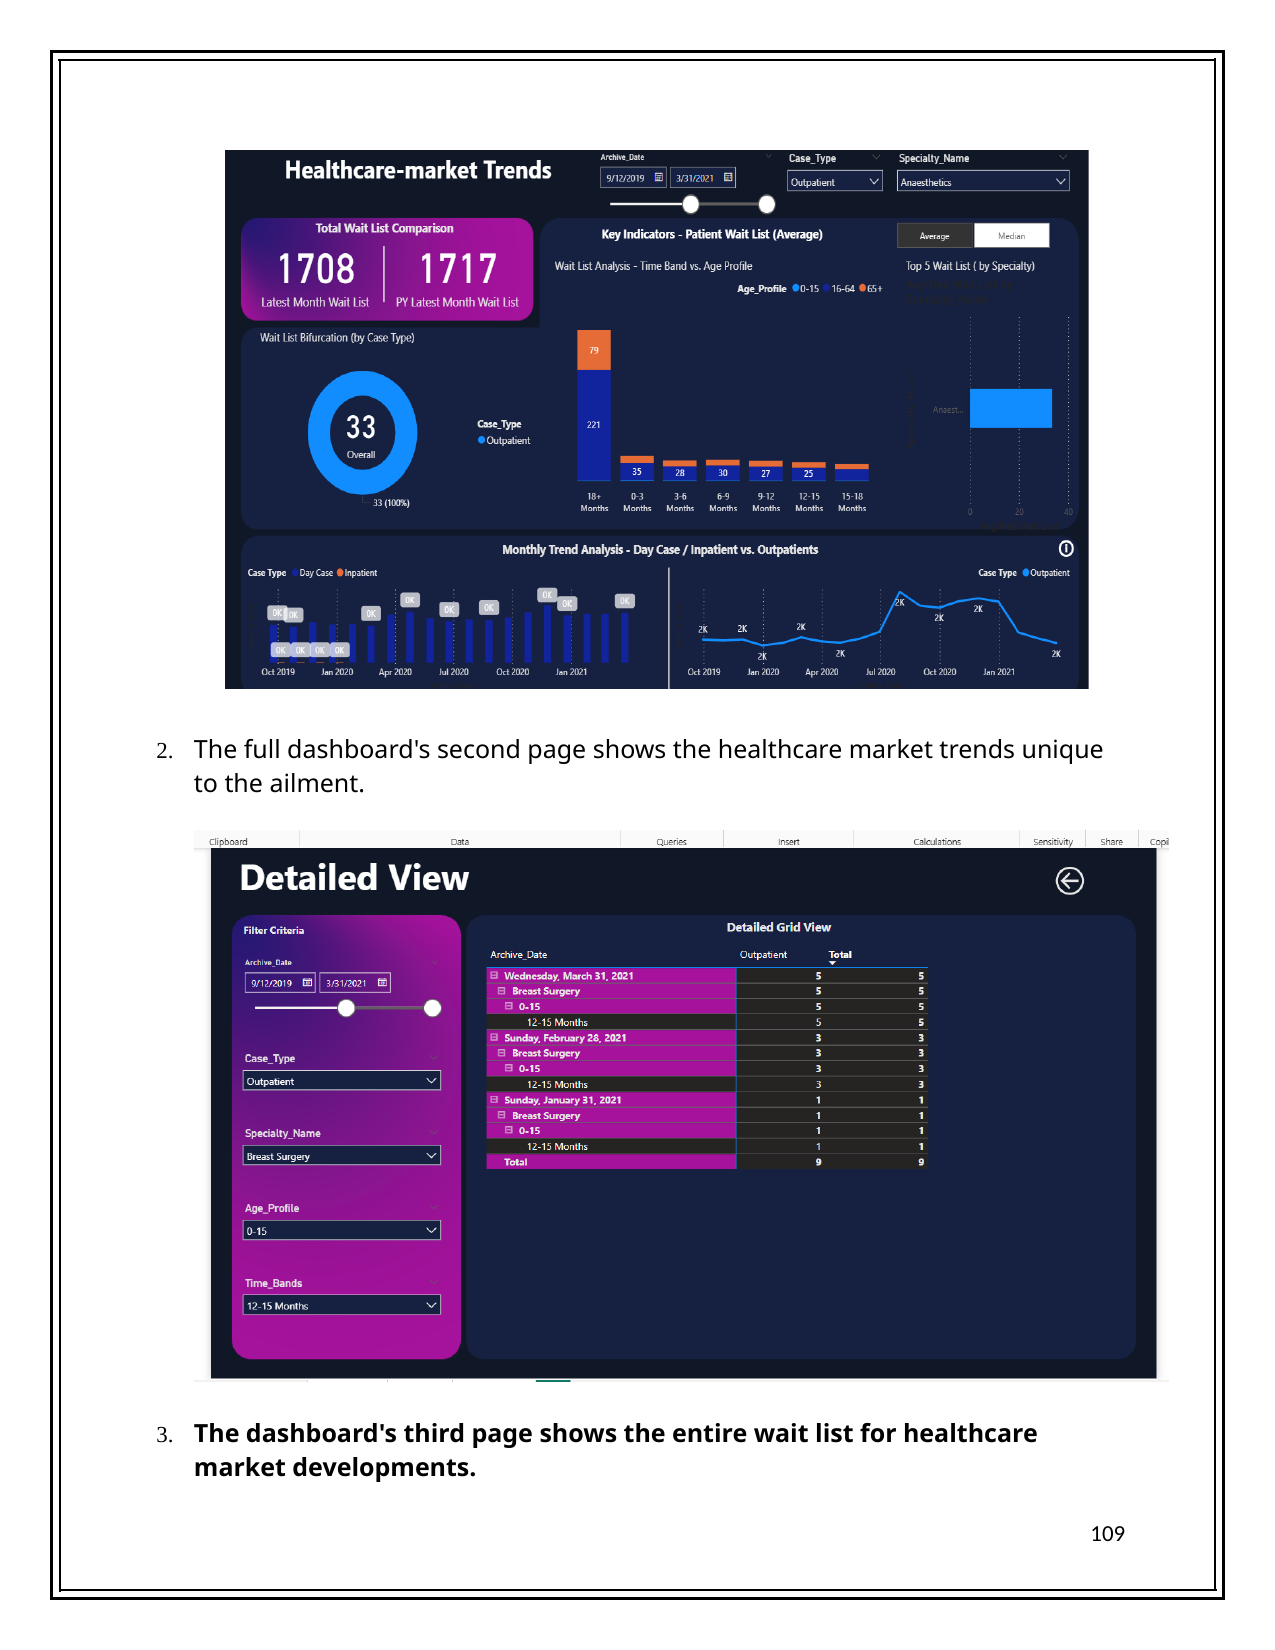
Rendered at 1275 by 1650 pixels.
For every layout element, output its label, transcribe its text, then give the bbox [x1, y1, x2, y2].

list The dashboard's third page shows the entire wait list for healthcare market developments. [156, 1416, 1125, 1484]
list The full dashboard's second page shows the healthcare market trends unique to the ailment. [156, 732, 1125, 800]
picture [193, 830, 1169, 1382]
picture [225, 150, 1089, 689]
